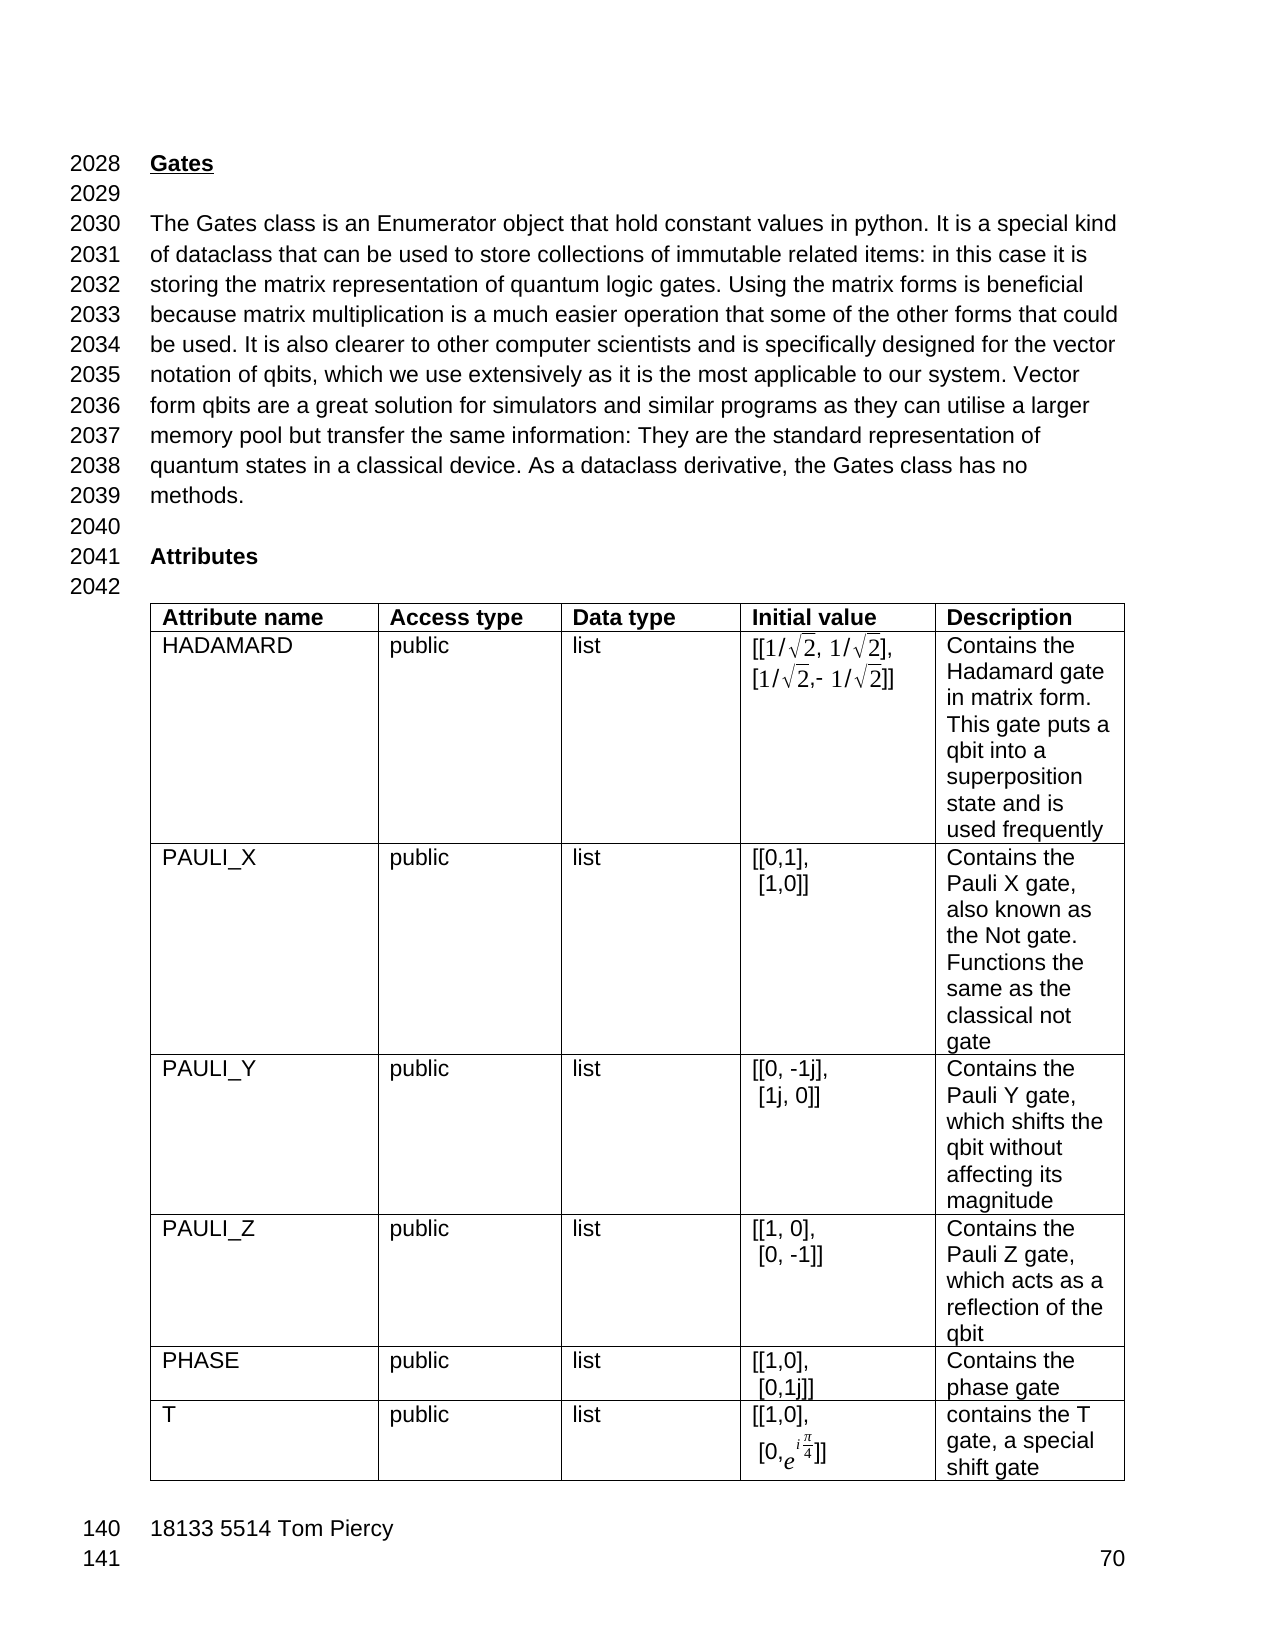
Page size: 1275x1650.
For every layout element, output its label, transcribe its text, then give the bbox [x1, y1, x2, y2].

table_cell list [562, 1401, 740, 1480]
table_header Data type [562, 604, 740, 631]
table_cell list [562, 844, 740, 1054]
table_cell HADAMARD [151, 632, 378, 842]
table_cell public [379, 1401, 561, 1480]
table_cell T [151, 1401, 378, 1480]
table_cell Contains the Hadamard gate in matrix form. This gate puts a qbit into a superposition state and is used frequently [936, 632, 1124, 842]
table_cell PAULI_Y [151, 1055, 378, 1213]
table_header Attribute name [151, 604, 378, 631]
table_cell [[0,1], [1,0]] [741, 844, 935, 1054]
table_cell Contains the Pauli X gate, also known as the Not gate. Functions the same as the classical not gate [936, 844, 1124, 1054]
table_cell contains the T gate, a special shift gate [936, 1401, 1124, 1480]
table_cell [[1,0], [0,1j]] [741, 1347, 935, 1400]
table_cell list [562, 1215, 740, 1346]
table_cell public [379, 1215, 561, 1346]
table_cell [[1,0], [0,]] [741, 1401, 935, 1480]
table_cell PAULI_X [151, 844, 378, 1054]
table_cell PHASE [151, 1347, 378, 1400]
table_cell public [379, 632, 561, 842]
table_cell [[0, -1j], [1j, 0]] [741, 1055, 935, 1213]
text Attributes [150, 543, 1125, 569]
table_cell list [562, 1055, 740, 1213]
table_header Access type [379, 604, 561, 631]
table_cell [[1, 0], [0, -1]] [741, 1215, 935, 1346]
table_cell [[, ], [,- ]] [741, 632, 935, 842]
table_cell list [562, 1347, 740, 1400]
table_cell list [562, 632, 740, 842]
table_cell public [379, 844, 561, 1054]
table_cell Contains the Pauli Y gate, which shifts the qbit without affecting its magnitude [936, 1055, 1124, 1213]
text Gates [150, 150, 1125, 176]
table_cell public [379, 1055, 561, 1213]
table_cell public [379, 1347, 561, 1400]
table_cell Contains the Pauli Z gate, which acts as a reflection of the qbit [936, 1215, 1124, 1346]
table_cell Contains the phase gate [936, 1347, 1124, 1400]
table_cell PAULI_Z [151, 1215, 378, 1346]
text The Gates class is an Enumerator object that hold constant values in python. It is a special kind of dataclass that can be used to store collections of immutable related items: in this case it is storing the matrix representation of quantum logic gates. Using the matrix forms is beneficial because matrix multiplication is a much easier operation that some of the other forms that could be used. It is also clearer to other computer scientists and is specifically designed for the vector notation of qbits, which we use extensively as it is the most applicable to our system. Vector form qbits are a great solution for simulators and similar programs as they can utilise a larger memory pool but transfer the same information: They are the standard representation of quantum states in a classical device. As a dataclass derivative, the Gates class has no methods. [150, 210, 1125, 509]
table_header Description [936, 604, 1124, 631]
table_header Initial value [741, 604, 935, 631]
